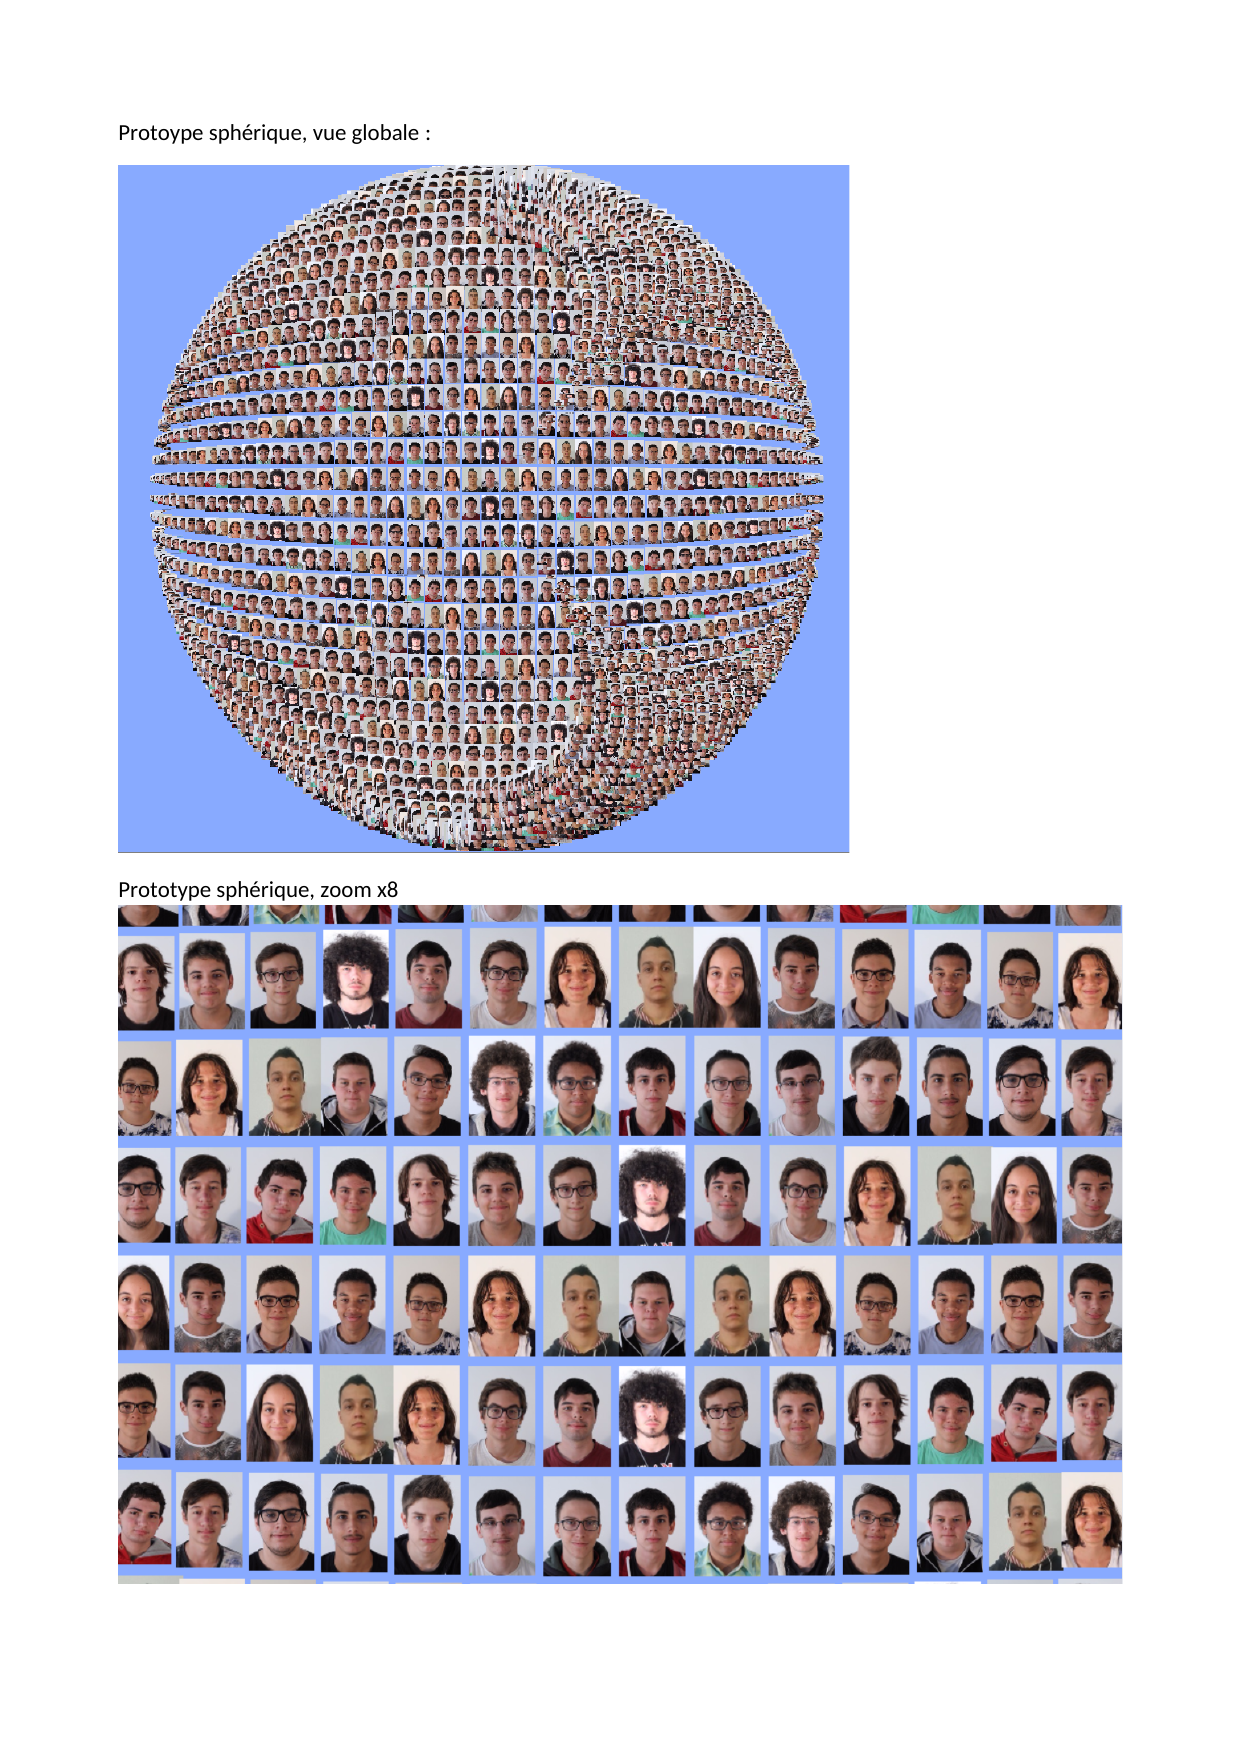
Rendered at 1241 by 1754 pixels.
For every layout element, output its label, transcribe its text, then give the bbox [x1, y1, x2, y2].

text Prototype sphérique, zoom x8 [118, 875, 1122, 905]
text Protoype sphérique, vue globale : [118, 118, 1122, 146]
picture [118, 165, 850, 857]
picture [118, 905, 1123, 1584]
